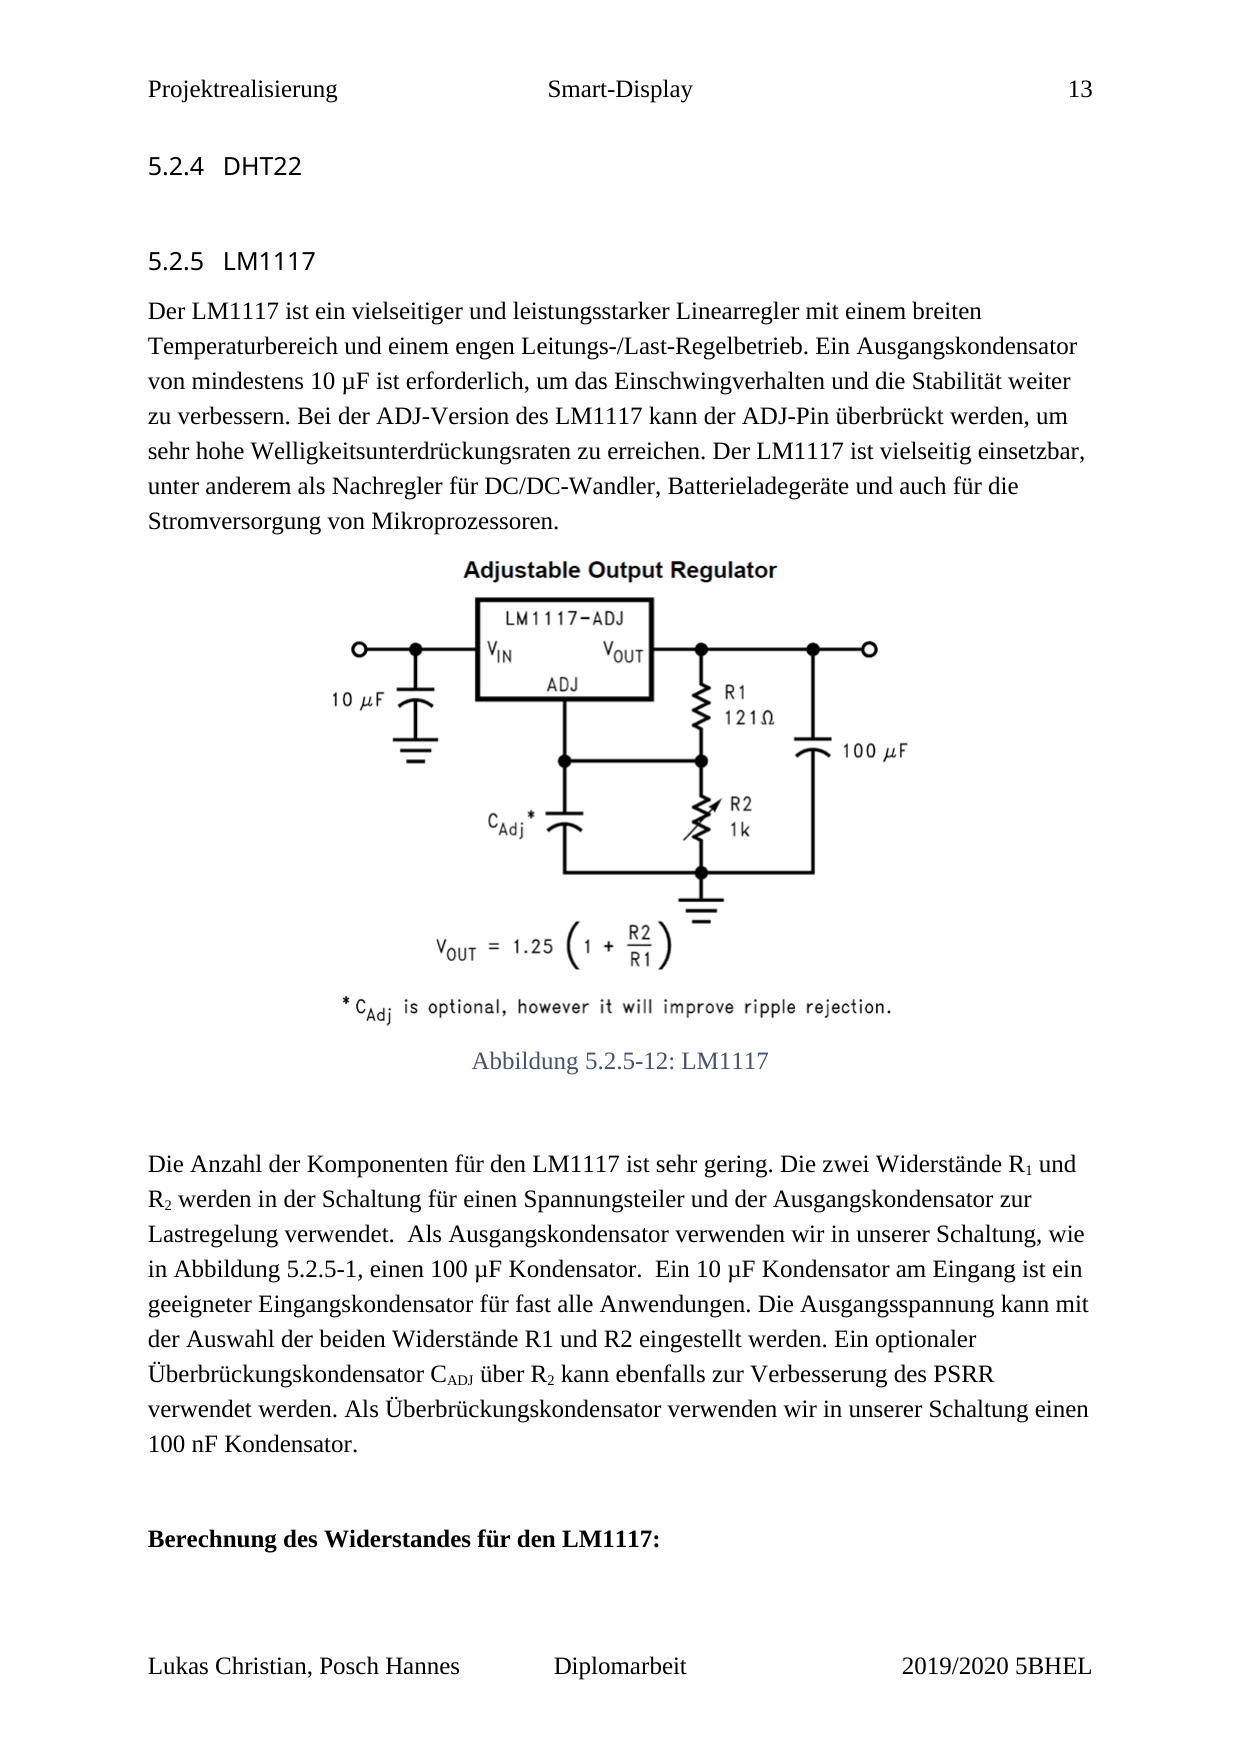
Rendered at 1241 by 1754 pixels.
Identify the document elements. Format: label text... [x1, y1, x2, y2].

text Der LM1117 ist ein vielseitiger und leistungsstarker Linearregler mit einem breiten Temperaturbereich und einem engen Leitungs-/Last-Regelbetrieb. Ein Ausgangskondensator von mindestens 10 µF ist erforderlich, um das Einschwingverhalten und die Stabilität weiter zu verbessern. Bei der ADJ-Version des LM1117 kann der ADJ-Pin überbrückt werden, um sehr hohe Welligkeitsunterdrückungsraten zu erreichen. Der LM1117 ist vielseitig einsetzbar, unter anderem als Nachregler für DC/DC-Wandler, Batterieladegeräte und auch für die Stromversorgung von Mikroprozessoren. [148, 290, 1093, 535]
text Die Anzahl der Komponenten für den LM1117 ist sehr gering. Die zwei Widerstände R1 und R2 werden in der Schaltung für einen Spannungsteiler und der Ausgangskondensator zur Lastregelung verwendet. Als Ausgangskondensator verwenden wir in unserer Schaltung, wie in Abbildung 5.2.5-1, einen 100 µF Kondensator. Ein 10 µF Kondensator am Eingang ist ein geeigneter Eingangskondensator für fast alle Anwendungen. Die Ausgangsspannung kann mit der Auswahl der beiden Widerstände R1 und R2 eingestellt werden. Ein optionaler Überbrückungskondensator CADJ über R2 kann ebenfalls zur Verbesserung des PSRR verwendet werden. Als Überbrückungskondensator verwenden wir in unserer Schaltung einen 100 nF Kondensator. [148, 1143, 1093, 1458]
picture [324, 547, 916, 1034]
subtitle LM1117 [148, 243, 1093, 278]
subtitle DHT22 [148, 148, 1093, 183]
text Berechnung des Widerstandes für den LM1117: [148, 1518, 1093, 1553]
